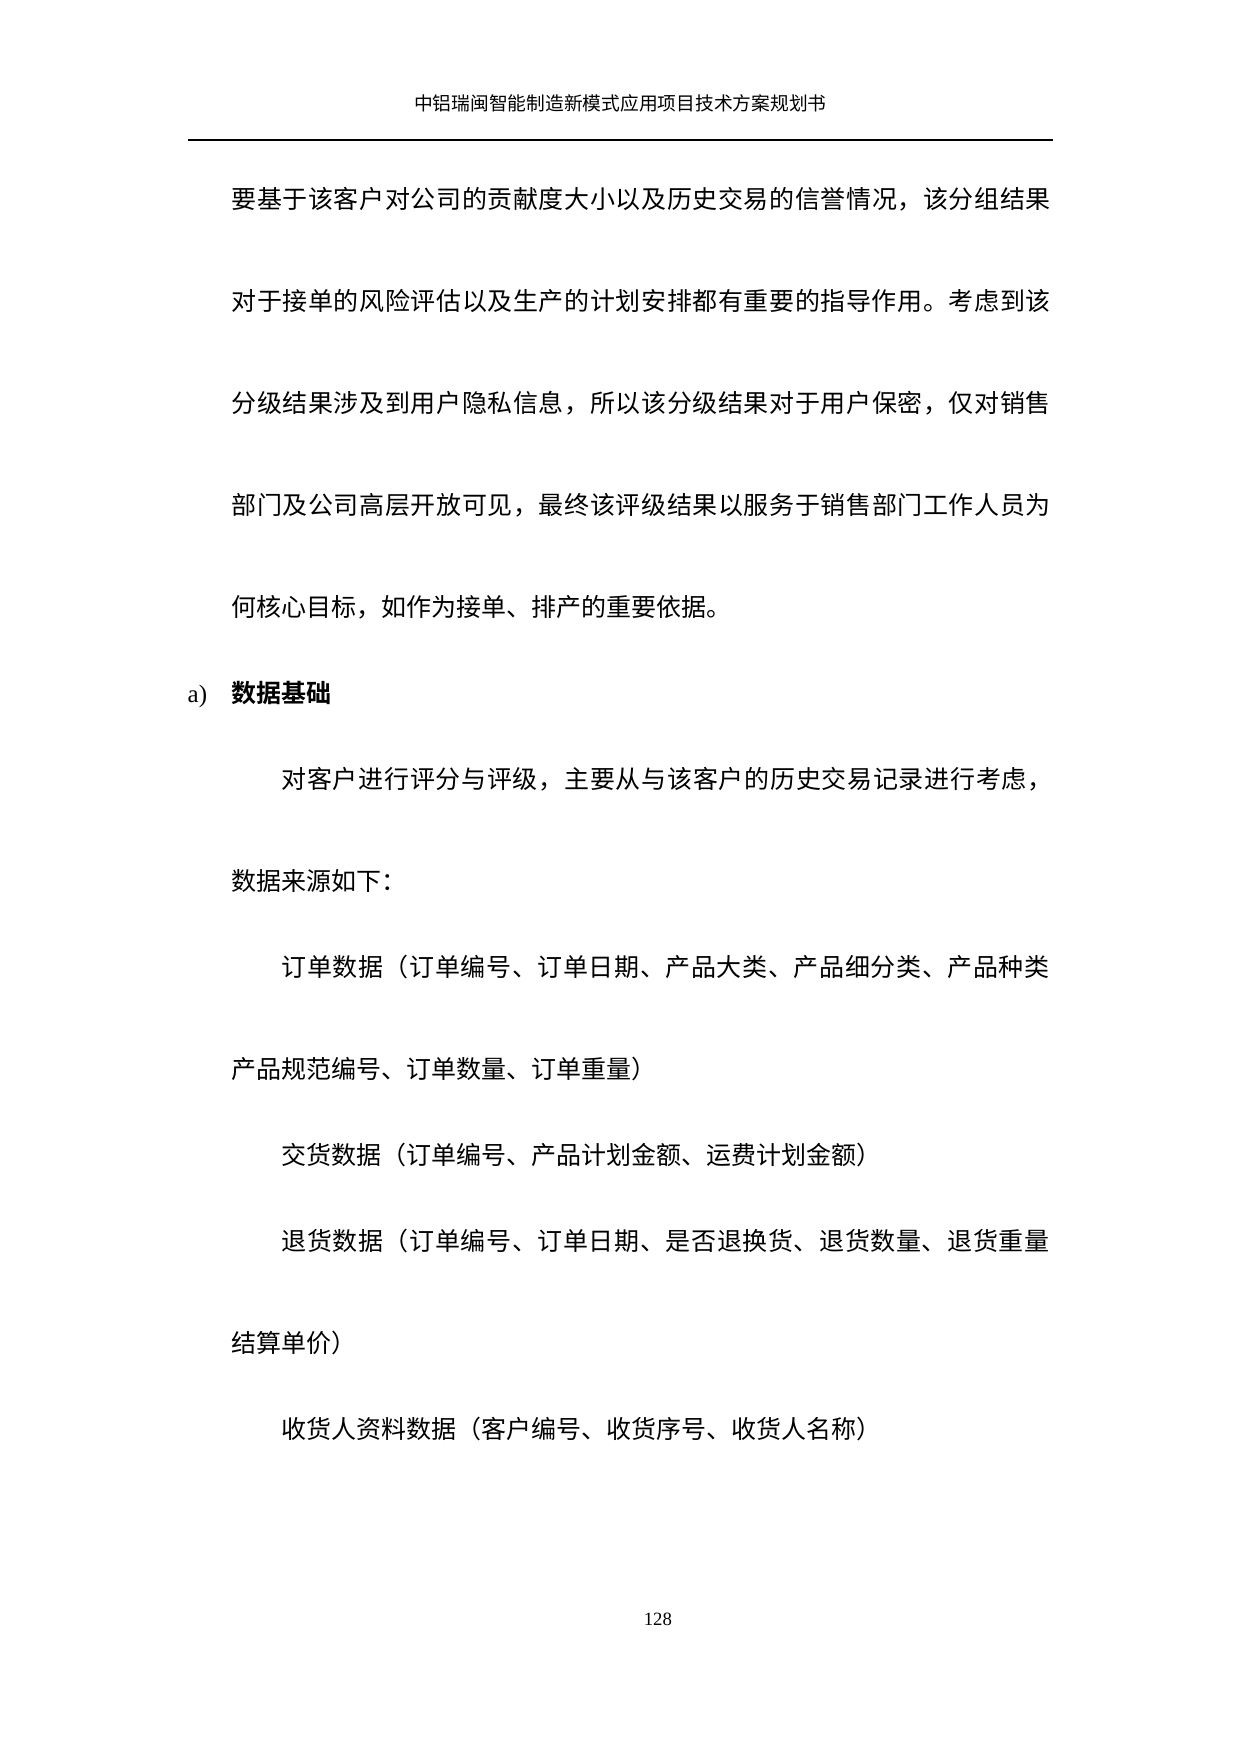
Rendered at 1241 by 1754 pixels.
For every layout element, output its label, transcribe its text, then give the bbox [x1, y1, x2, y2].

text 收货人资料数据（客户编号、收货序号、收货人名称） [231, 1393, 1053, 1461]
text 订单数据（订单编号、订单日期、产品大类、产品细分类、产品种类、产品规范编号、订单数量、订单重量） [231, 931, 1053, 1101]
text 退货数据（订单编号、订单日期、是否退换货、退货数量、退货重量、结算单价） [231, 1205, 1053, 1375]
text 交货数据（订单编号、产品计划金额、运费计划金额） [231, 1119, 1053, 1187]
subtitle 数据基础 [187, 657, 1053, 725]
text 对客户进行评分与评级，主要从与该客户的历史交易记录进行考虑，数据来源如下： [231, 743, 1053, 913]
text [231, 164, 1053, 639]
